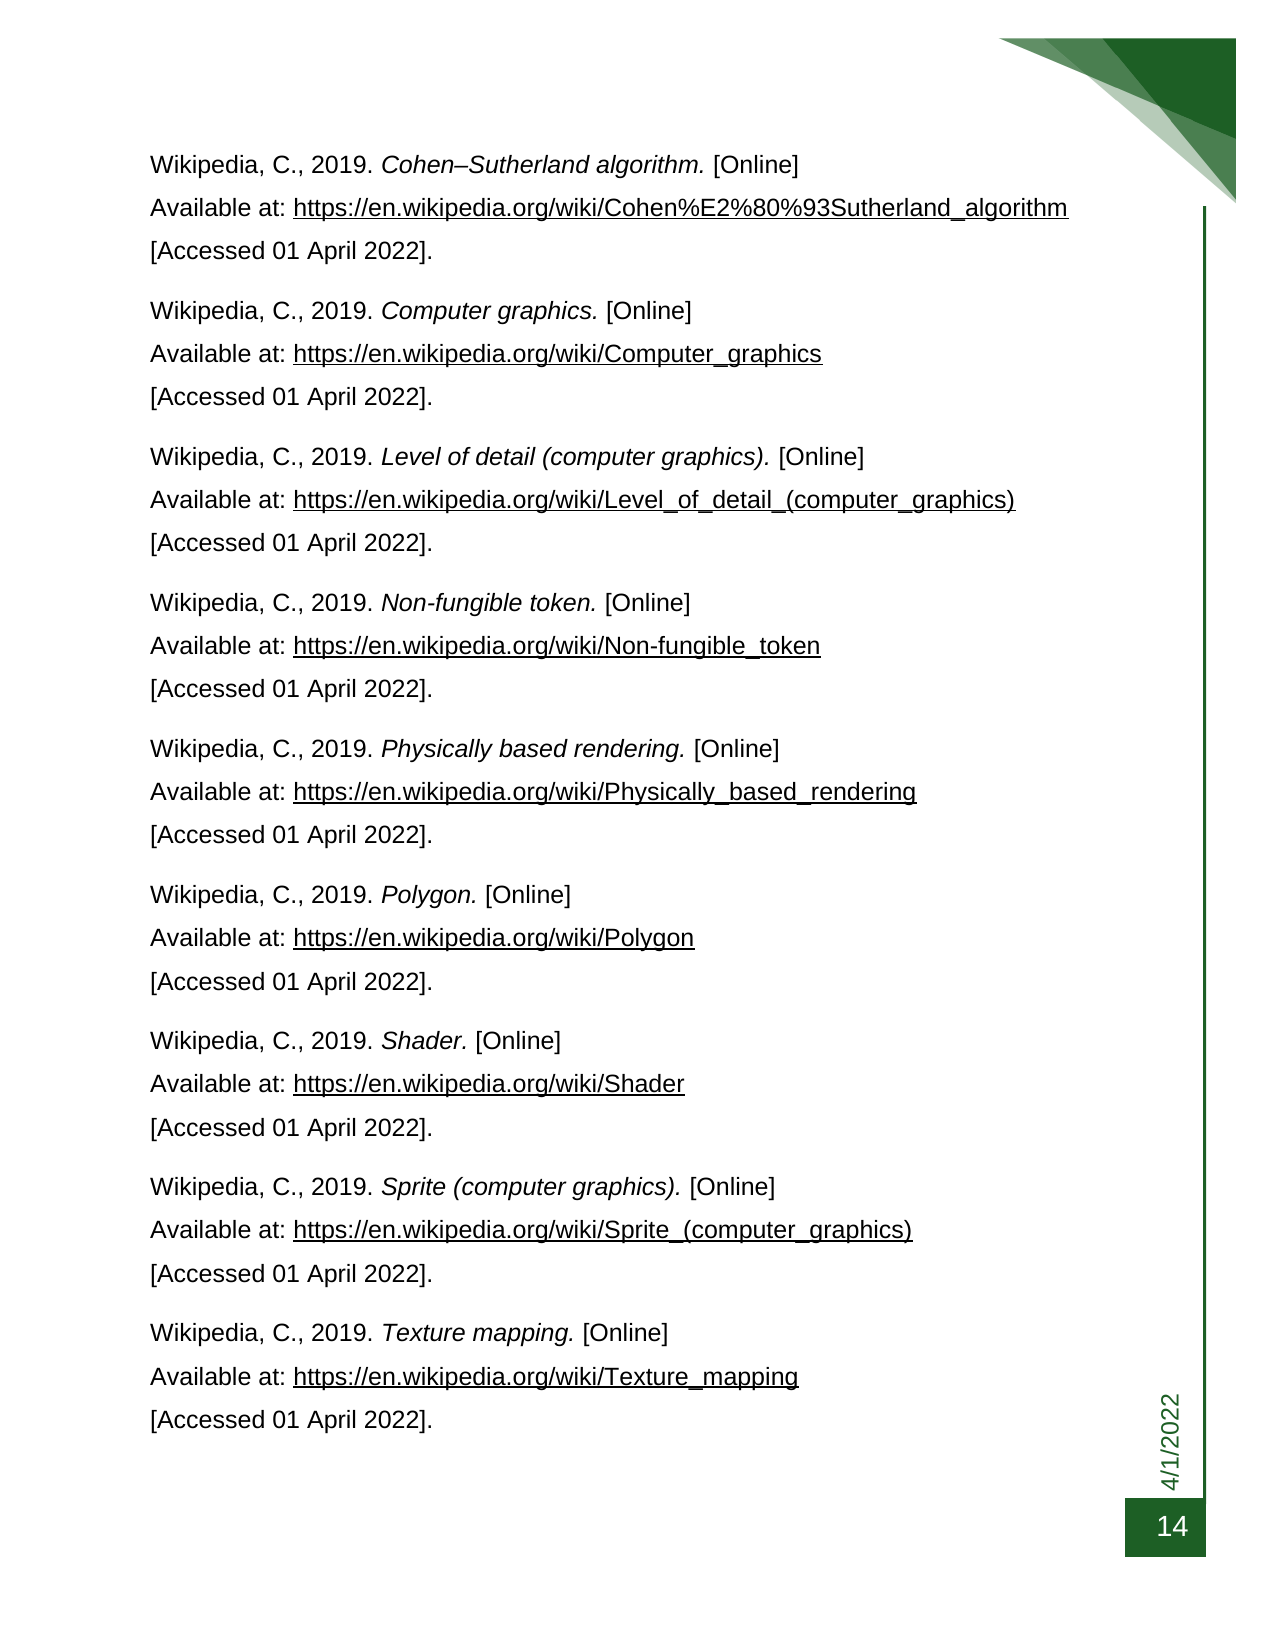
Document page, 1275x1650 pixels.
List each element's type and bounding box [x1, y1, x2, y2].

picture [997, 38, 1236, 204]
